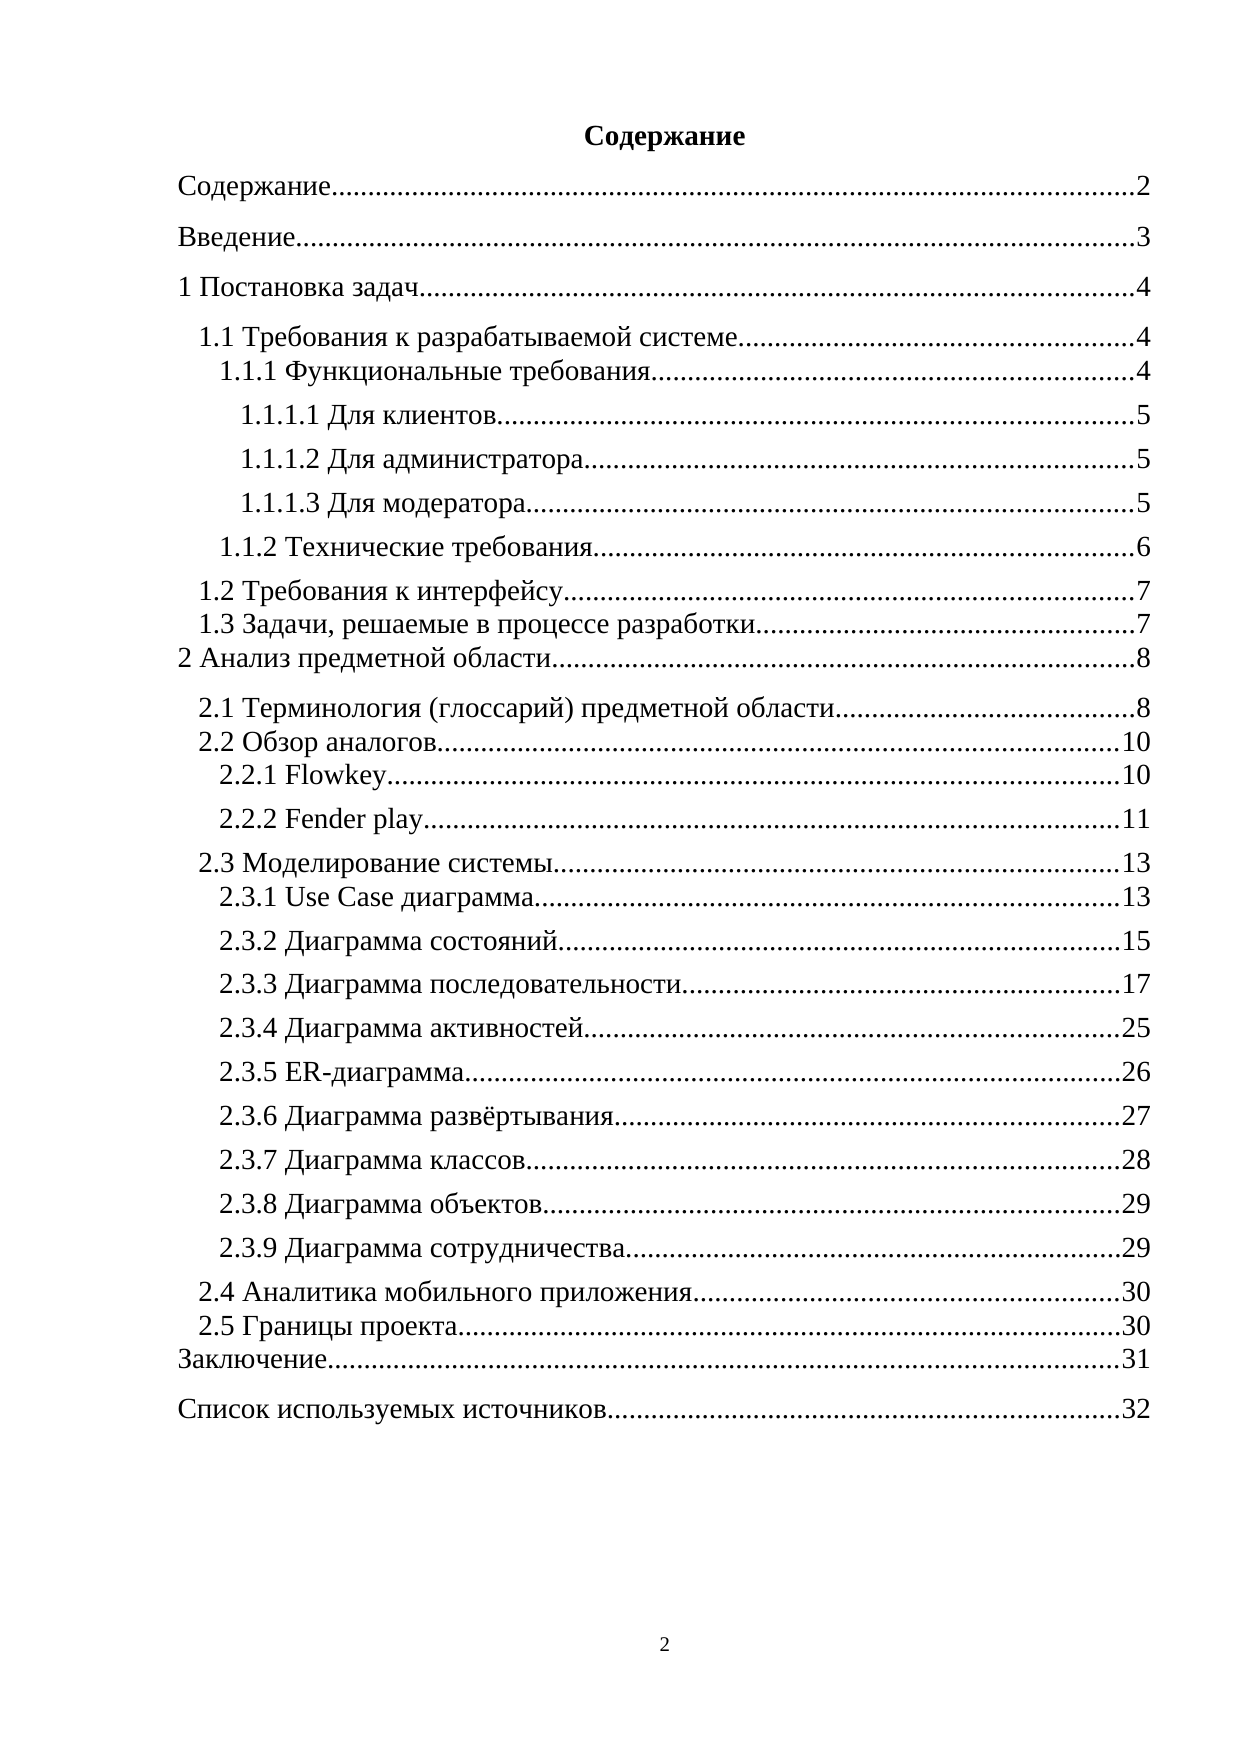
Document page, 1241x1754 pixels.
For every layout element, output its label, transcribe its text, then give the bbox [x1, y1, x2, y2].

text Список используемых источников 32 [177, 1392, 1152, 1425]
text 2.4 Аналитика мобильного приложения 30 [198, 1274, 1152, 1308]
text 2.3.9 Диаграмма сотрудничества 29 [219, 1230, 1152, 1264]
text 2.3.2 Диаграмма состояний 15 [219, 923, 1152, 956]
text 2.3.7 Диаграмма классов 28 [219, 1142, 1152, 1176]
text Содержание 2 [177, 168, 1152, 202]
text 1.1.1.2 Для администратора 5 [240, 441, 1152, 474]
text 2 Анализ предметной области 8 [177, 640, 1152, 673]
text 2.3.3 Диаграмма последовательности 17 [219, 967, 1152, 1000]
text 2.3.8 Диаграмма объектов 29 [219, 1186, 1152, 1220]
text 2.3.4 Диаграмма активностей 25 [219, 1011, 1152, 1044]
text 1 Постановка задач 4 [177, 269, 1152, 303]
text 2.1 Терминология (глоссарий) предметной области 8 [198, 690, 1152, 724]
text 2.3.6 Диаграмма развёртывания 27 [219, 1098, 1152, 1132]
text 1.2 Требования к интерфейсу 7 [198, 573, 1152, 606]
text 2.3.1 Use Case диаграмма 13 [219, 879, 1152, 912]
text 2.2 Обзор аналогов 10 [198, 724, 1152, 757]
text Введение 3 [177, 219, 1152, 252]
text 2.2.2 Fender play 11 [219, 801, 1152, 835]
text 1.3 Задачи, решаемые в процессе разработки 7 [198, 606, 1152, 640]
text 1.1.2 Технические требования 6 [219, 529, 1152, 562]
list Содержание [177, 118, 1152, 152]
text 2.2.1 Flowkey 10 [219, 757, 1152, 791]
text 1.1.1.1 Для клиентов 5 [240, 397, 1152, 430]
text 1.1.1.3 Для модератора 5 [240, 485, 1152, 518]
text 2.3.5 ER-диаграмма 26 [219, 1054, 1152, 1088]
text 2.5 Границы проекта 30 [198, 1308, 1152, 1341]
text Заключение 31 [177, 1341, 1152, 1375]
text 1.1 Требования к разрабатываемой системе 4 [198, 319, 1152, 353]
text 2.3 Моделирование системы 13 [198, 845, 1152, 879]
text 1.1.1 Функциональные требования 4 [219, 353, 1152, 386]
